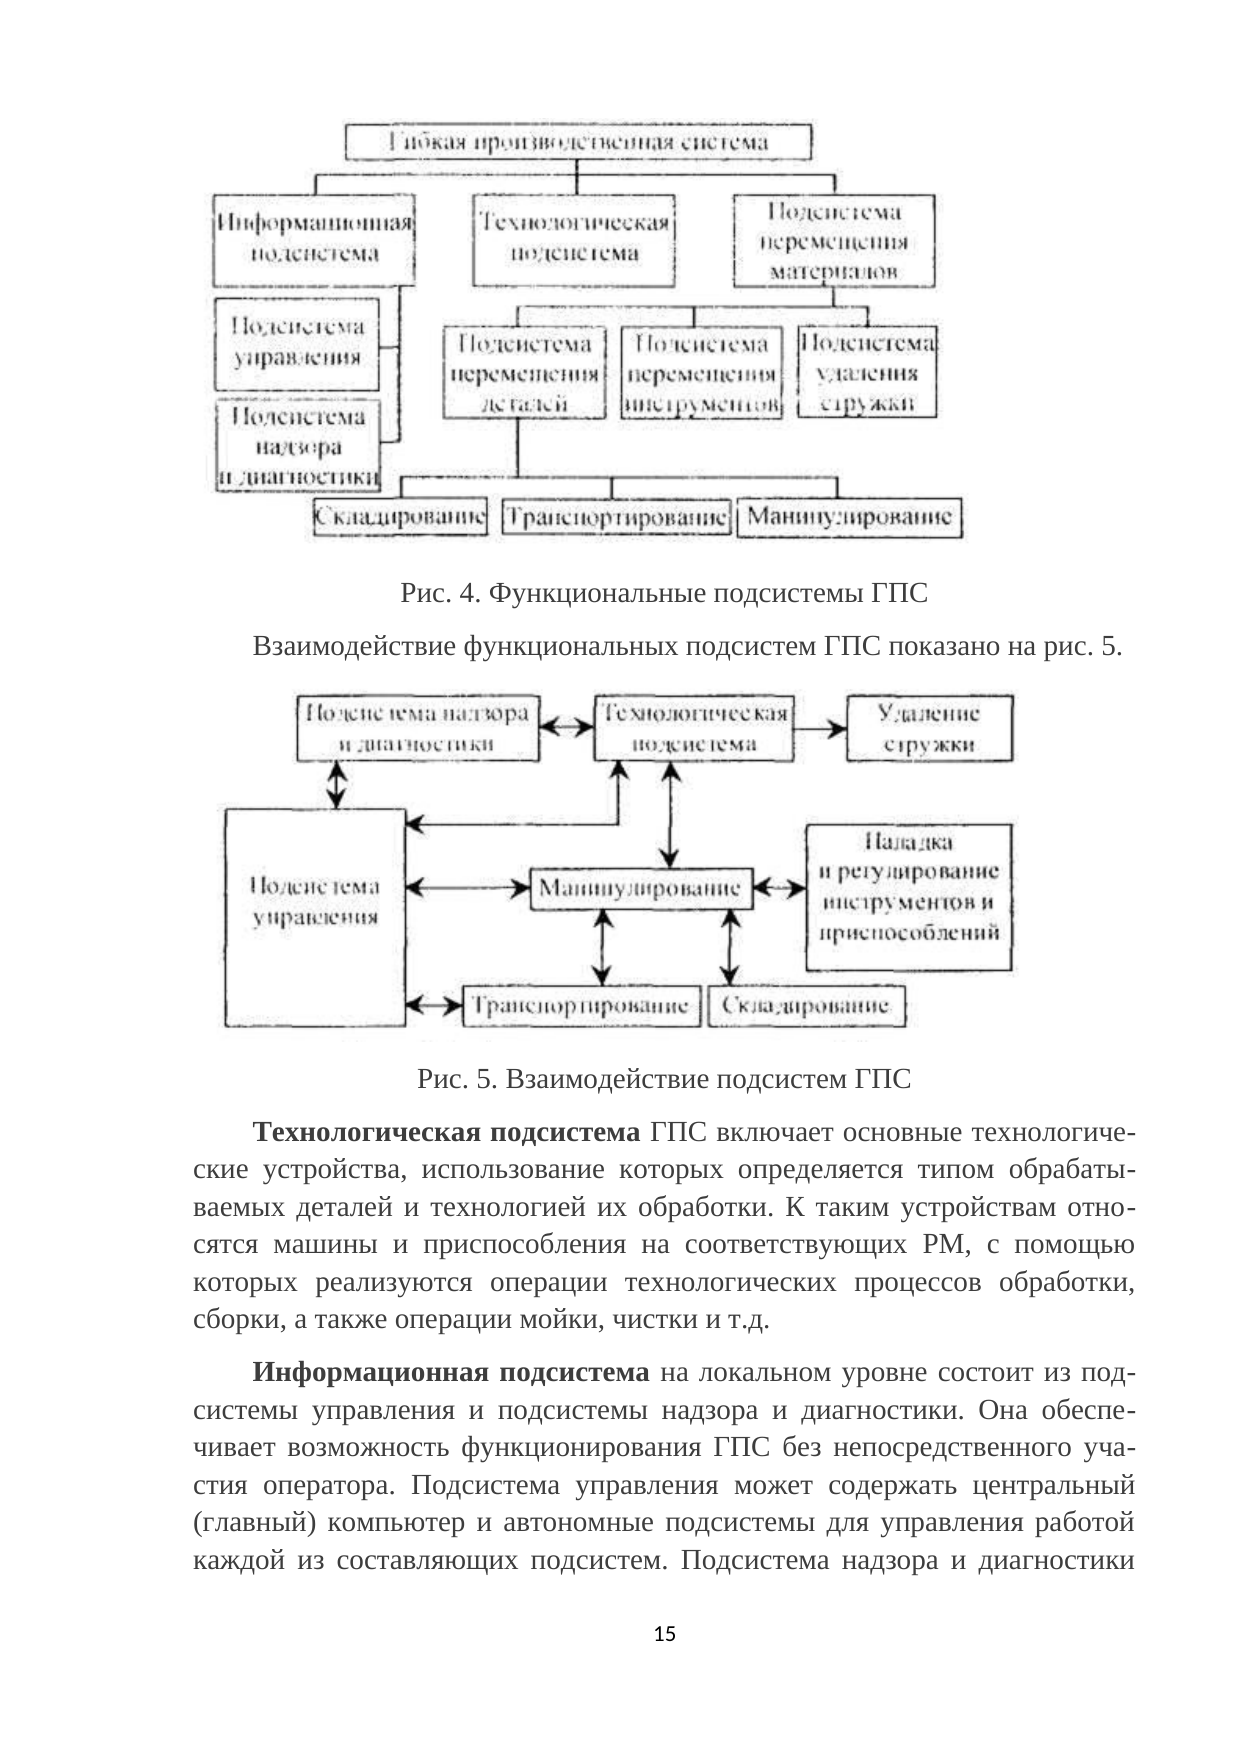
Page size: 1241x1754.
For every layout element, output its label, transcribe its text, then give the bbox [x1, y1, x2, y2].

picture [192, 118, 986, 556]
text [193, 1351, 1136, 1576]
text Взаимодействие функциональных подсистем ГПС показано на рис. 5. [193, 624, 1136, 662]
text Рис. 5. Взаимодействие подсистем ГПС [193, 1057, 1136, 1094]
picture [192, 677, 1041, 1042]
text Рис. 4. Функциональные подсистемы ГПС [193, 571, 1136, 609]
text Технологическая подсистема ГПС включает основные технологические устройства, использование которых определяется типом обрабатываемых деталей и технологией их обработки. К таким устройствам относятся машины и приспособления на соответствующих РМ, с помощью которых реализуются операции технологических процессов обработки, сборки, а также операции мойки, чистки и т.д. [193, 1110, 1136, 1335]
